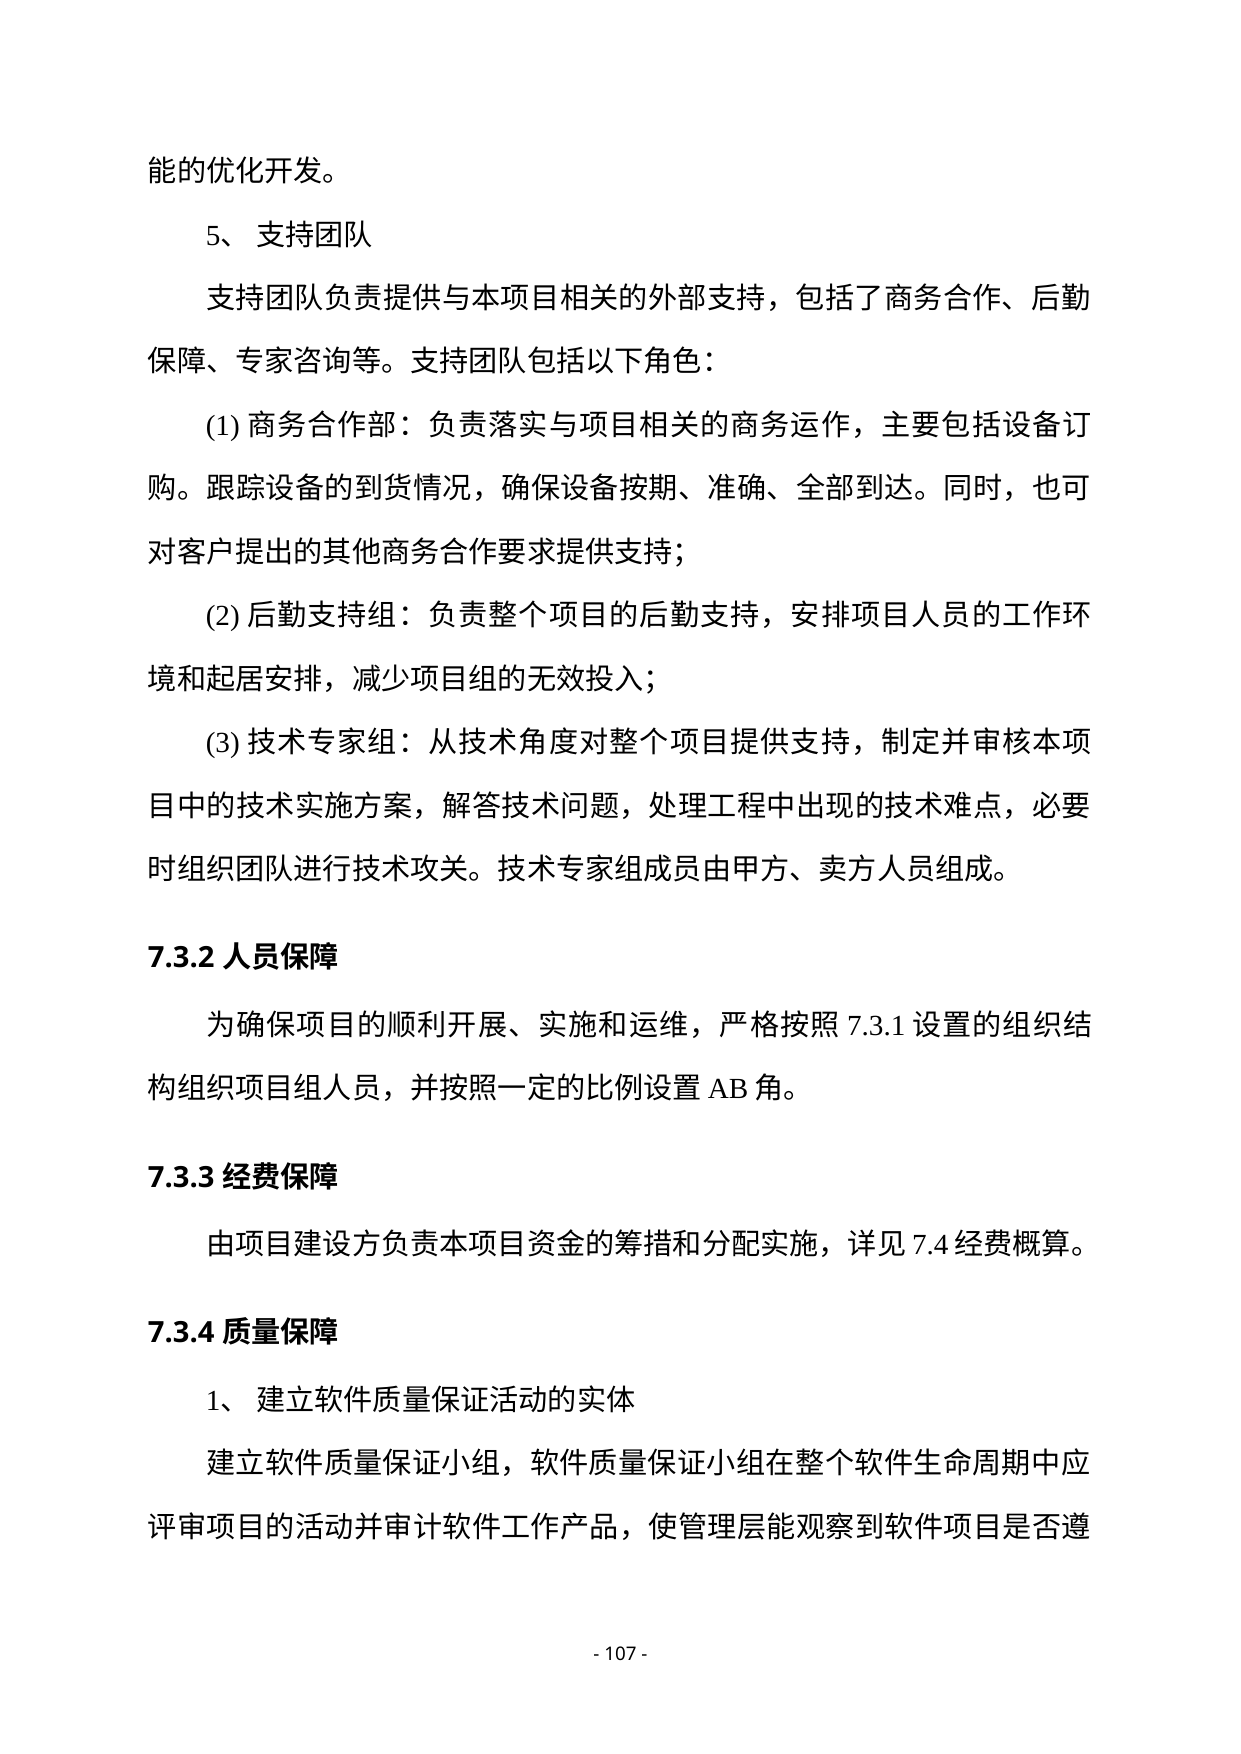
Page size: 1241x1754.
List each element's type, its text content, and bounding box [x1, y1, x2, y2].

list 后勤支持组：负责整个项目的后勤支持，安排项目人员的工作环境和起居安排，减少项目组的无效投入； [148, 592, 1092, 697]
text 由项目建设方负责本项目资金的筹措和分配实施，详见7.4经费概算。 [148, 1221, 1092, 1263]
list 支持团队 [148, 211, 1092, 253]
text 为确保项目的顺利开展、实施和运维，严格按照7.3.1设置的组织结构组织项目组人员，并按照一定的比例设置AB角。 [148, 1001, 1092, 1107]
list 商务合作部：负责落实与项目相关的商务运作，主要包括设备订购。跟踪设备的到货情况，确保设备按期、准确、全部到达。同时，也可对客户提出的其他商务合作要求提供支持； [148, 401, 1092, 571]
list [148, 148, 1092, 190]
subtitle 7.3.2 人员保障 [148, 934, 1092, 976]
list 建立软件质量保证活动的实体 [148, 1376, 1092, 1419]
subtitle 7.3.4 质量保障 [148, 1309, 1092, 1351]
text 支持团队负责提供与本项目相关的外部支持，包括了商务合作、后勤保障、专家咨询等。支持团队包括以下角色： [148, 274, 1092, 380]
subtitle 7.3.3 经费保障 [148, 1153, 1092, 1196]
list 技术专家组：从技术角度对整个项目提供支持，制定并审核本项目中的技术实施方案，解答技术问题，处理工程中出现的技术难点，必要时组织团队进行技术攻关。技术专家组成员由甲方、卖方人员组成。 [148, 719, 1092, 888]
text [148, 1440, 1092, 1546]
